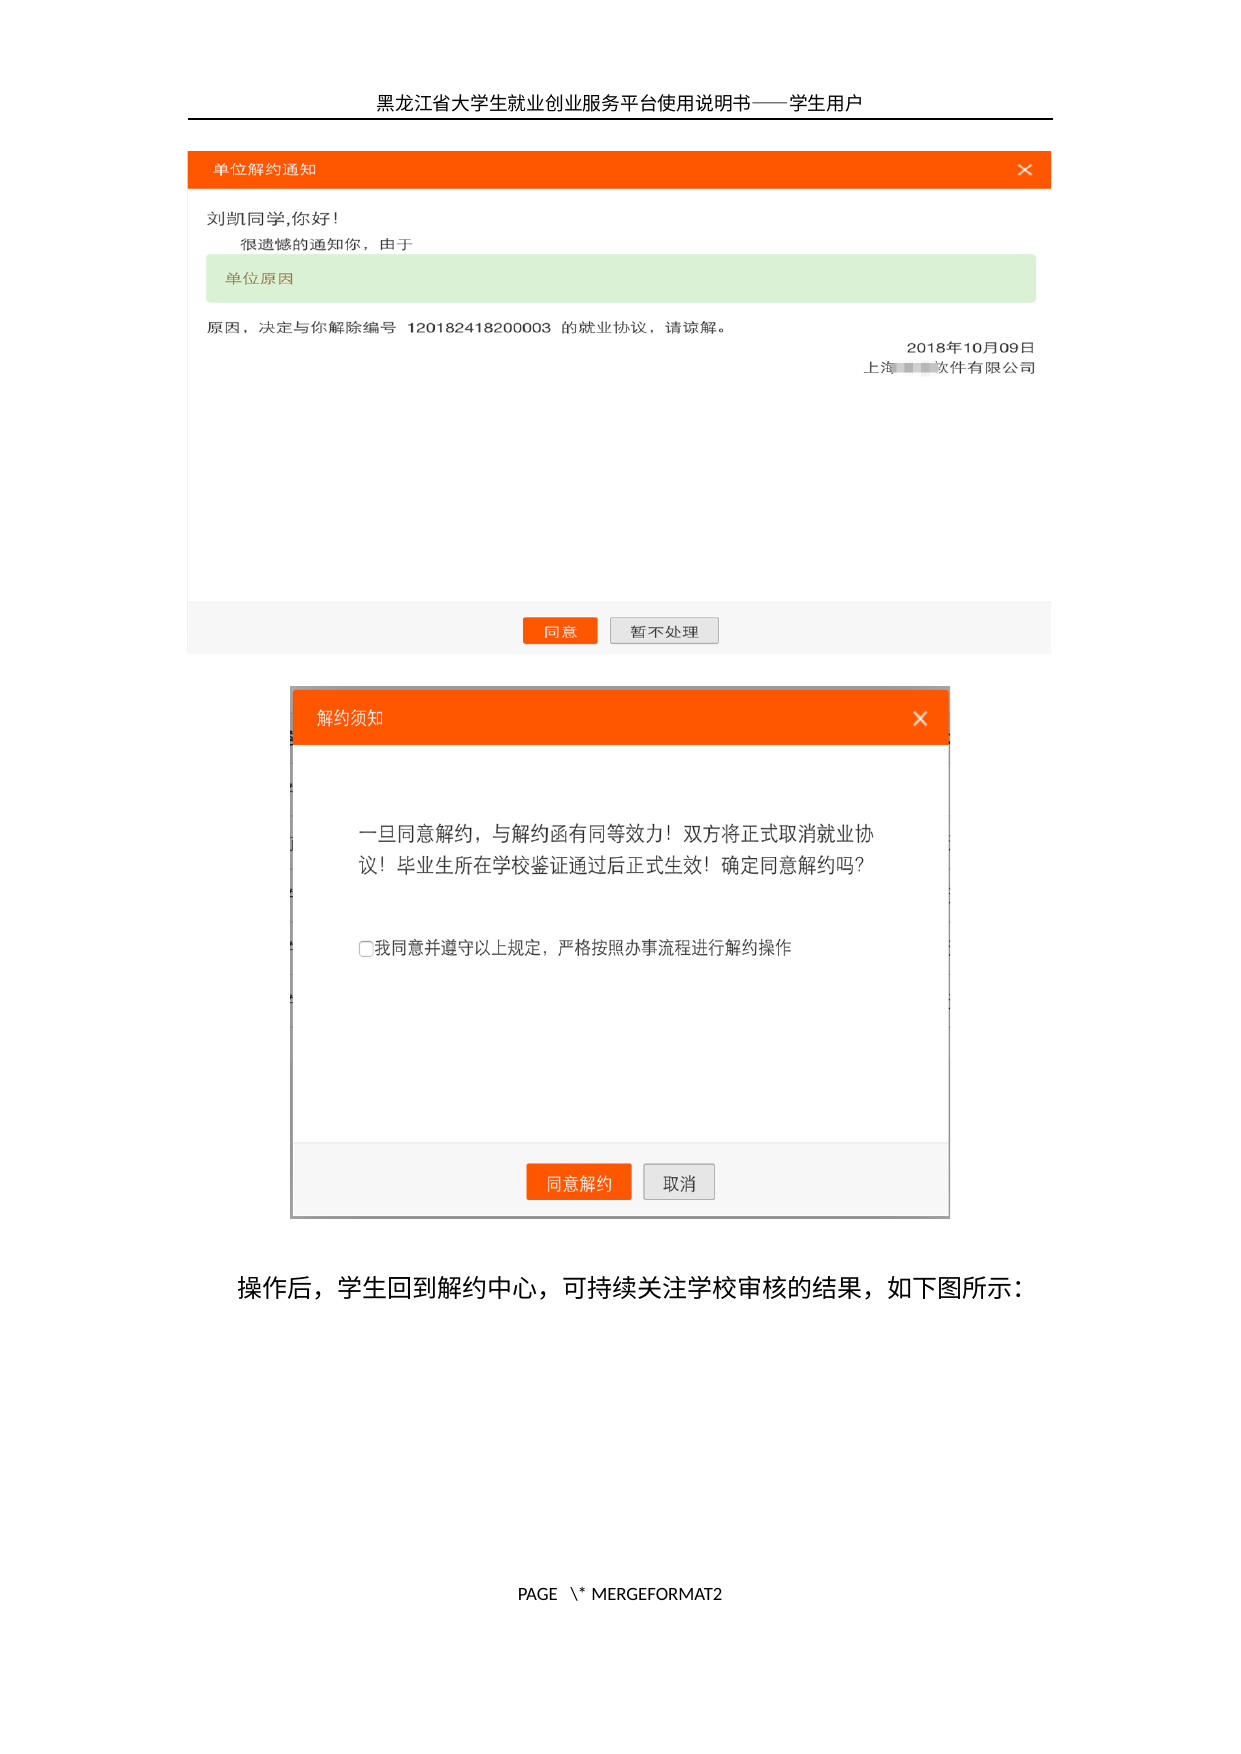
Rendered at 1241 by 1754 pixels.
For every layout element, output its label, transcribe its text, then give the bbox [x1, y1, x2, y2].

text 操作后，学生回到解约中心，可持续关注学校审核的结果，如下图所示： [187, 1254, 1053, 1319]
picture [290, 686, 951, 1219]
picture [187, 151, 1052, 654]
